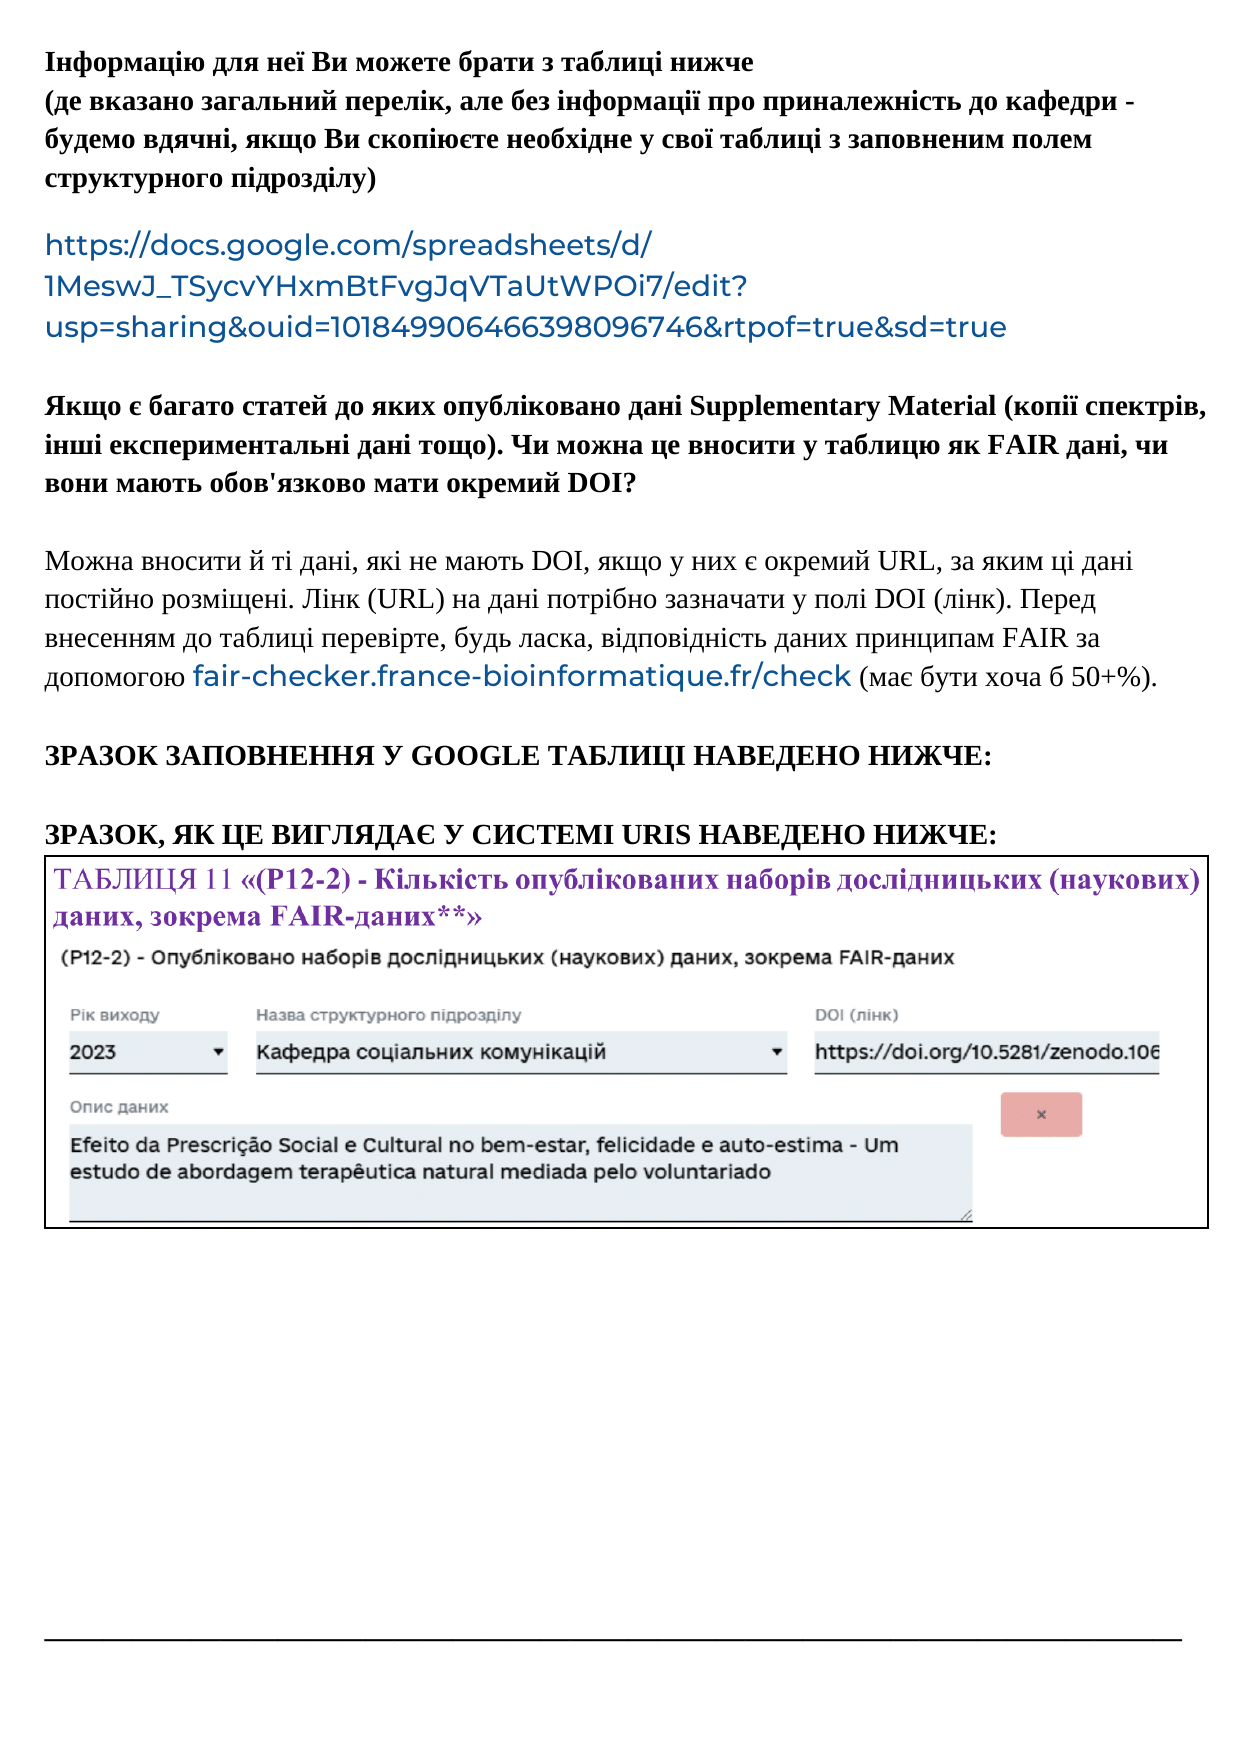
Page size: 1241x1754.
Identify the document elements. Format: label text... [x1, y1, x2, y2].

picture [46, 857, 1207, 1227]
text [44, 1229, 1209, 1653]
text Інформацію для неї Ви можете брати з таблиці нижче (де вказано загальний перелік, але без інформації про приналежність до кафедри - будемо вдячні, якщо Ви скопіюєте необхідне у свої таблиці з заповненим полем структурного підрозділу) [44, 44, 1209, 224]
text https://docs.google.com/spreadsheets/d/1MeswJ_TSycvYHxmBtFvgJqVTaUtWPOi7/edit?usp=sharing&ouid=101849906466398096746&rtpof=true&sd=true [44, 227, 1209, 345]
